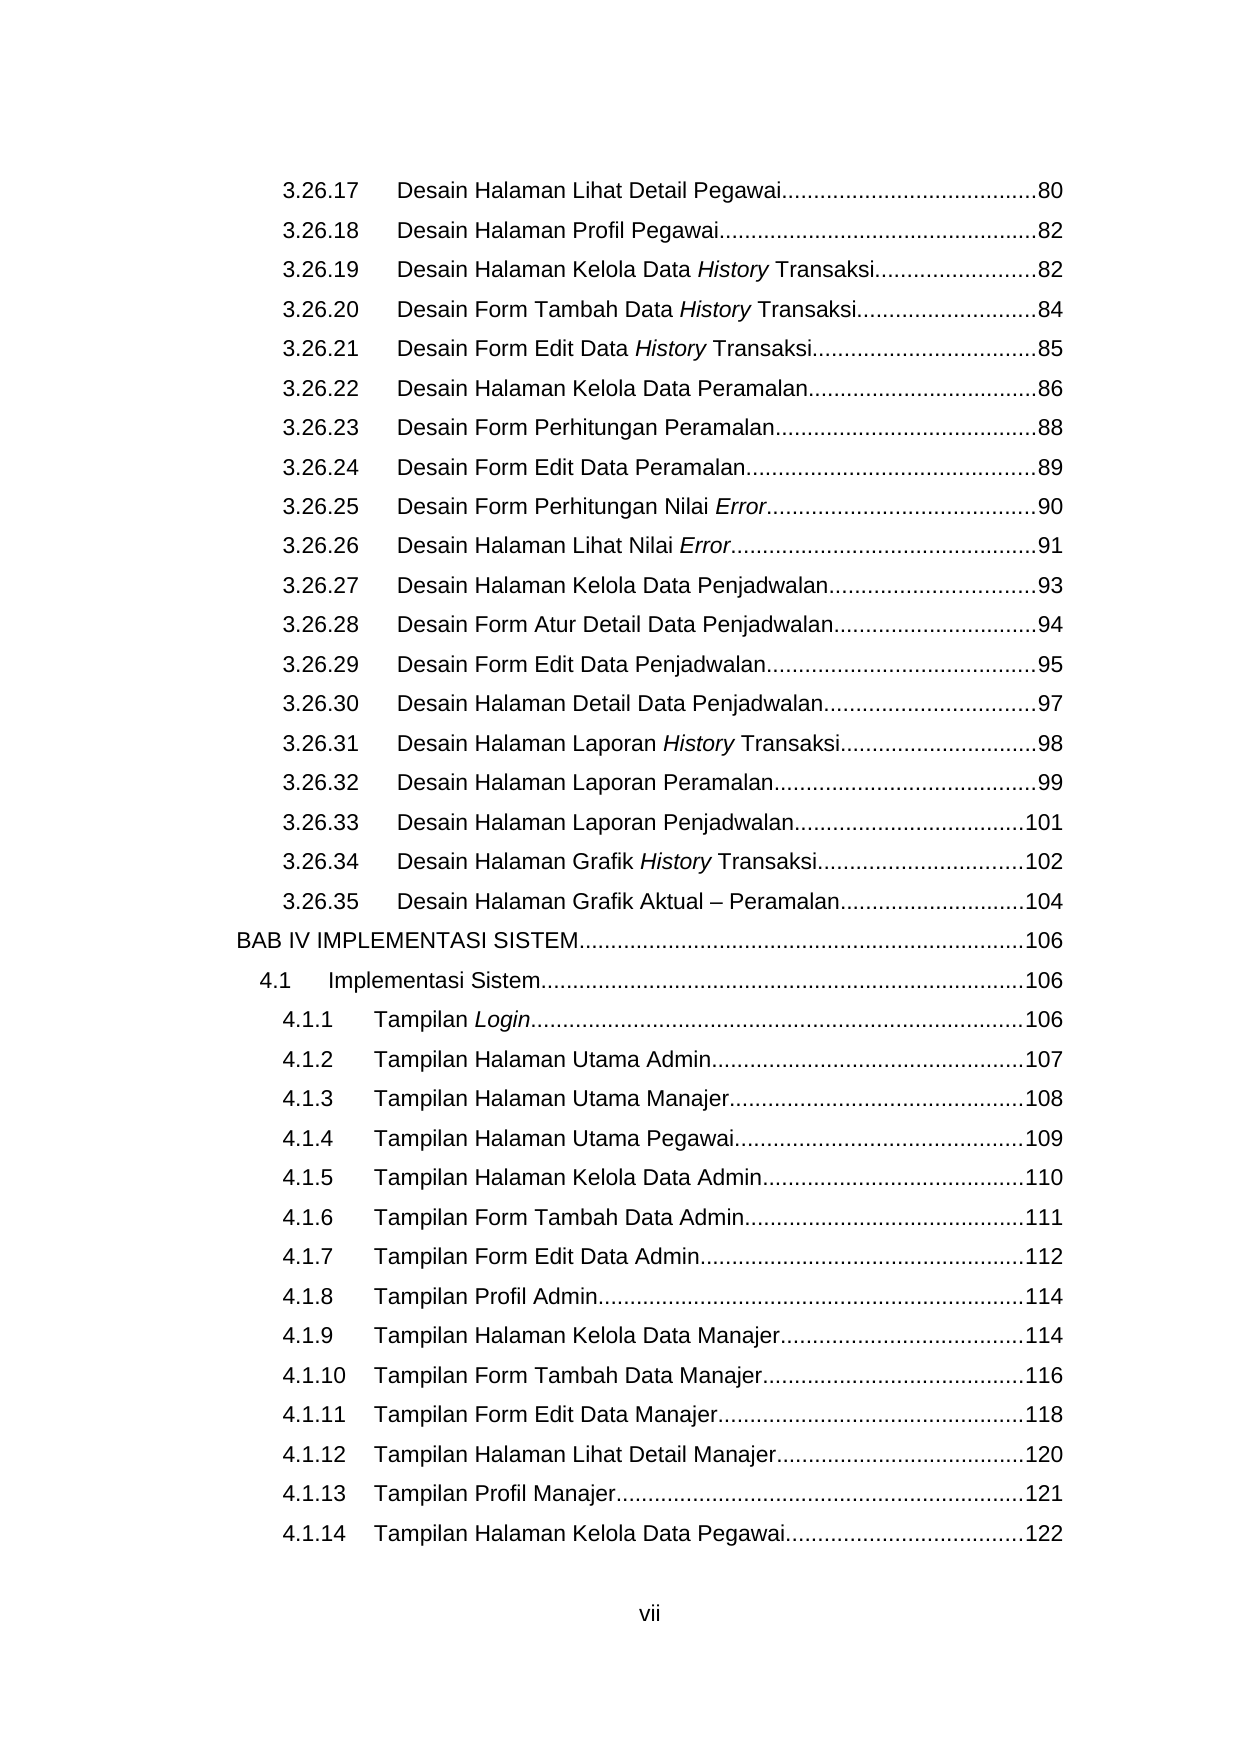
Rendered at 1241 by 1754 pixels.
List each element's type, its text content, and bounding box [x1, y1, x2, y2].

text 4.1.1 Tampilan Login 106 [282, 1006, 1063, 1033]
text 4.1.14 Tampilan Halaman Kelola Data Pegawai 122 [282, 1519, 1063, 1546]
text 4.1.7 Tampilan Form Edit Data Admin 112 [282, 1243, 1063, 1269]
text 3.26.28 Desain Form Atur Detail Data Penjadwalan 94 [282, 611, 1063, 638]
text 3.26.27 Desain Halaman Kelola Data Penjadwalan 93 [282, 572, 1063, 598]
text 3.26.18 Desain Halaman Profil Pegawai 82 [282, 217, 1063, 243]
text 3.26.20 Desain Form Tambah Data History Transaksi 84 [282, 296, 1063, 322]
text 3.26.33 Desain Halaman Laporan Penjadwalan 101 [282, 809, 1063, 835]
text 3.26.26 Desain Halaman Lihat Nilai Error 91 [282, 532, 1063, 559]
text 3.26.23 Desain Form Perhitungan Peramalan 88 [282, 414, 1063, 440]
text 4.1.12 Tampilan Halaman Lihat Detail Manajer 120 [282, 1441, 1063, 1467]
text 3.26.32 Desain Halaman Laporan Peramalan 99 [282, 769, 1063, 796]
text 3.26.17 Desain Halaman Lihat Detail Pegawai 80 [282, 177, 1063, 203]
text BAB IV IMPLEMENTASI SISTEM 106 [236, 927, 1063, 954]
text 3.26.25 Desain Form Perhitungan Nilai Error 90 [282, 493, 1063, 519]
text 4.1.5 Tampilan Halaman Kelola Data Admin 110 [282, 1164, 1063, 1191]
text 3.26.22 Desain Halaman Kelola Data Peramalan 86 [282, 374, 1063, 401]
text 3.26.35 Desain Halaman Grafik Aktual – Peramalan 104 [282, 888, 1063, 914]
text 4.1.11 Tampilan Form Edit Data Manajer 118 [282, 1401, 1063, 1427]
text 4.1.3 Tampilan Halaman Utama Manajer 108 [282, 1085, 1063, 1112]
text 4.1.2 Tampilan Halaman Utama Admin 107 [282, 1046, 1063, 1072]
text 3.26.30 Desain Halaman Detail Data Penjadwalan 97 [282, 690, 1063, 717]
text 3.26.21 Desain Form Edit Data History Transaksi 85 [282, 335, 1063, 361]
text 3.26.34 Desain Halaman Grafik History Transaksi 102 [282, 848, 1063, 875]
text 3.26.24 Desain Form Edit Data Peramalan 89 [282, 453, 1063, 480]
text 4.1.4 Tampilan Halaman Utama Pegawai 109 [282, 1125, 1063, 1151]
text 4.1.10 Tampilan Form Tambah Data Manajer 116 [282, 1362, 1063, 1388]
text 3.26.31 Desain Halaman Laporan History Transaksi 98 [282, 730, 1063, 756]
text 4.1.9 Tampilan Halaman Kelola Data Manajer 114 [282, 1322, 1063, 1348]
text 4.1.8 Tampilan Profil Admin 114 [282, 1283, 1063, 1309]
text 4.1.6 Tampilan Form Tambah Data Admin 111 [282, 1204, 1063, 1230]
text 3.26.19 Desain Halaman Kelola Data History Transaksi 82 [282, 256, 1063, 282]
text 3.26.29 Desain Form Edit Data Penjadwalan 95 [282, 651, 1063, 677]
text 4.1 Implementasi Sistem 106 [259, 967, 1063, 993]
text 4.1.13 Tampilan Profil Manajer 121 [282, 1480, 1063, 1506]
